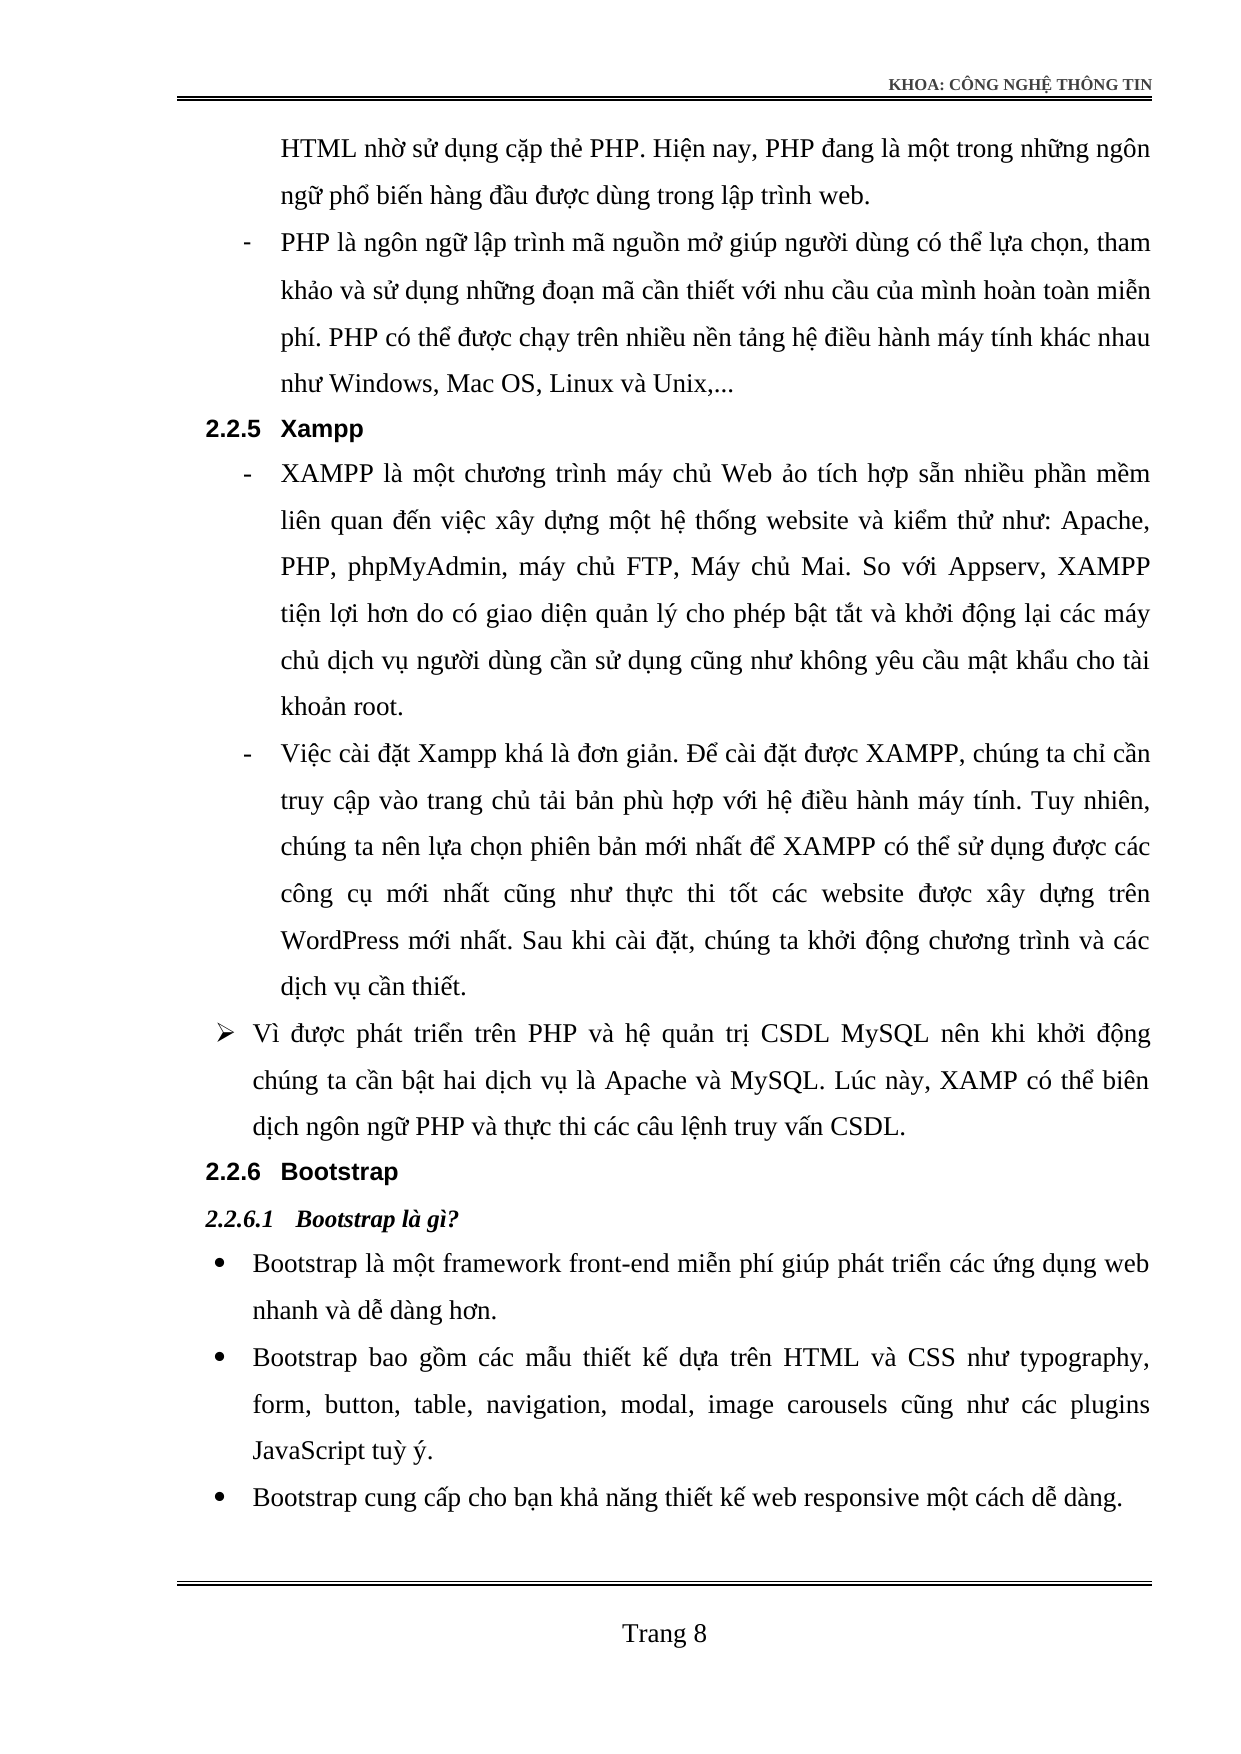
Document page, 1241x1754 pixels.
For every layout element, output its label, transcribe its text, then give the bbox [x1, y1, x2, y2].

subtitle Xampp [205, 414, 1152, 443]
list Bootstrap cung cấp cho bạn khả năng thiết kế web responsive một cách dễ dàng. [215, 1481, 1152, 1512]
list Vì được phát triển trên PHP và hệ quản trị CSDL MySQL nên khi khởi động chúng ta cần bật hai dịch vụ là Apache và MySQL. Lúc này, XAMP có thể biên dịch ngôn ngữ PHP và thực thi các câu lệnh truy vấn CSDL. [215, 1017, 1152, 1142]
list Bootstrap là một framework front-end miễn phí giúp phát triển các ứng dụng web nhanh và dễ dàng hơn. [215, 1248, 1152, 1326]
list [243, 132, 1152, 210]
list Việc cài đặt Xampp khá là đơn giản. Để cài đặt được XAMPP, chúng ta chỉ cần truy cập vào trang chủ tải bản phù hợp với hệ điều hành máy tính. Tuy nhiên, chúng ta nên lựa chọn phiên bản mới nhất để XAMPP có thể sử dụng được các công cụ mới nhất cũng như thực thi tốt các website được xây dựng trên WordPress mới nhất. Sau khi cài đặt, chúng ta khởi động chương trình và các dịch vụ cần thiết. [243, 737, 1152, 1002]
subtitle Bootstrap [205, 1157, 1152, 1186]
subtitle Bootstrap là gì? [205, 1204, 1152, 1233]
list XAMPP là một chương trình máy chủ Web ảo tích hợp sẵn nhiều phần mềm liên quan đến việc xây dựng một hệ thống website và kiểm thử như: Apache, PHP, phpMyAdmin, máy chủ FTP, Máy chủ Mai. So với Appserv, XAMPP tiện lợi hơn do có giao diện quản lý cho phép bật tắt và khởi động lại các máy chủ dịch vụ người dùng cần sử dụng cũng như không yêu cầu mật khẩu cho tài khoản root. [243, 457, 1152, 722]
list Bootstrap bao gồm các mẫu thiết kế dựa trên HTML và CSS như typography, form, button, table, navigation, modal, image carousels cũng như các plugins JavaScript tuỳ ý. [215, 1341, 1152, 1466]
list PHP là ngôn ngữ lập trình mã nguồn mở giúp người dùng có thể lựa chọn, tham khảo và sử dụng những đoạn mã cần thiết với nhu cầu của mình hoàn toàn miễn phí. PHP có thể được chạy trên nhiều nền tảng hệ điều hành máy tính khác nhau như Windows, Mac OS, Linux và Unix,... [243, 225, 1152, 398]
